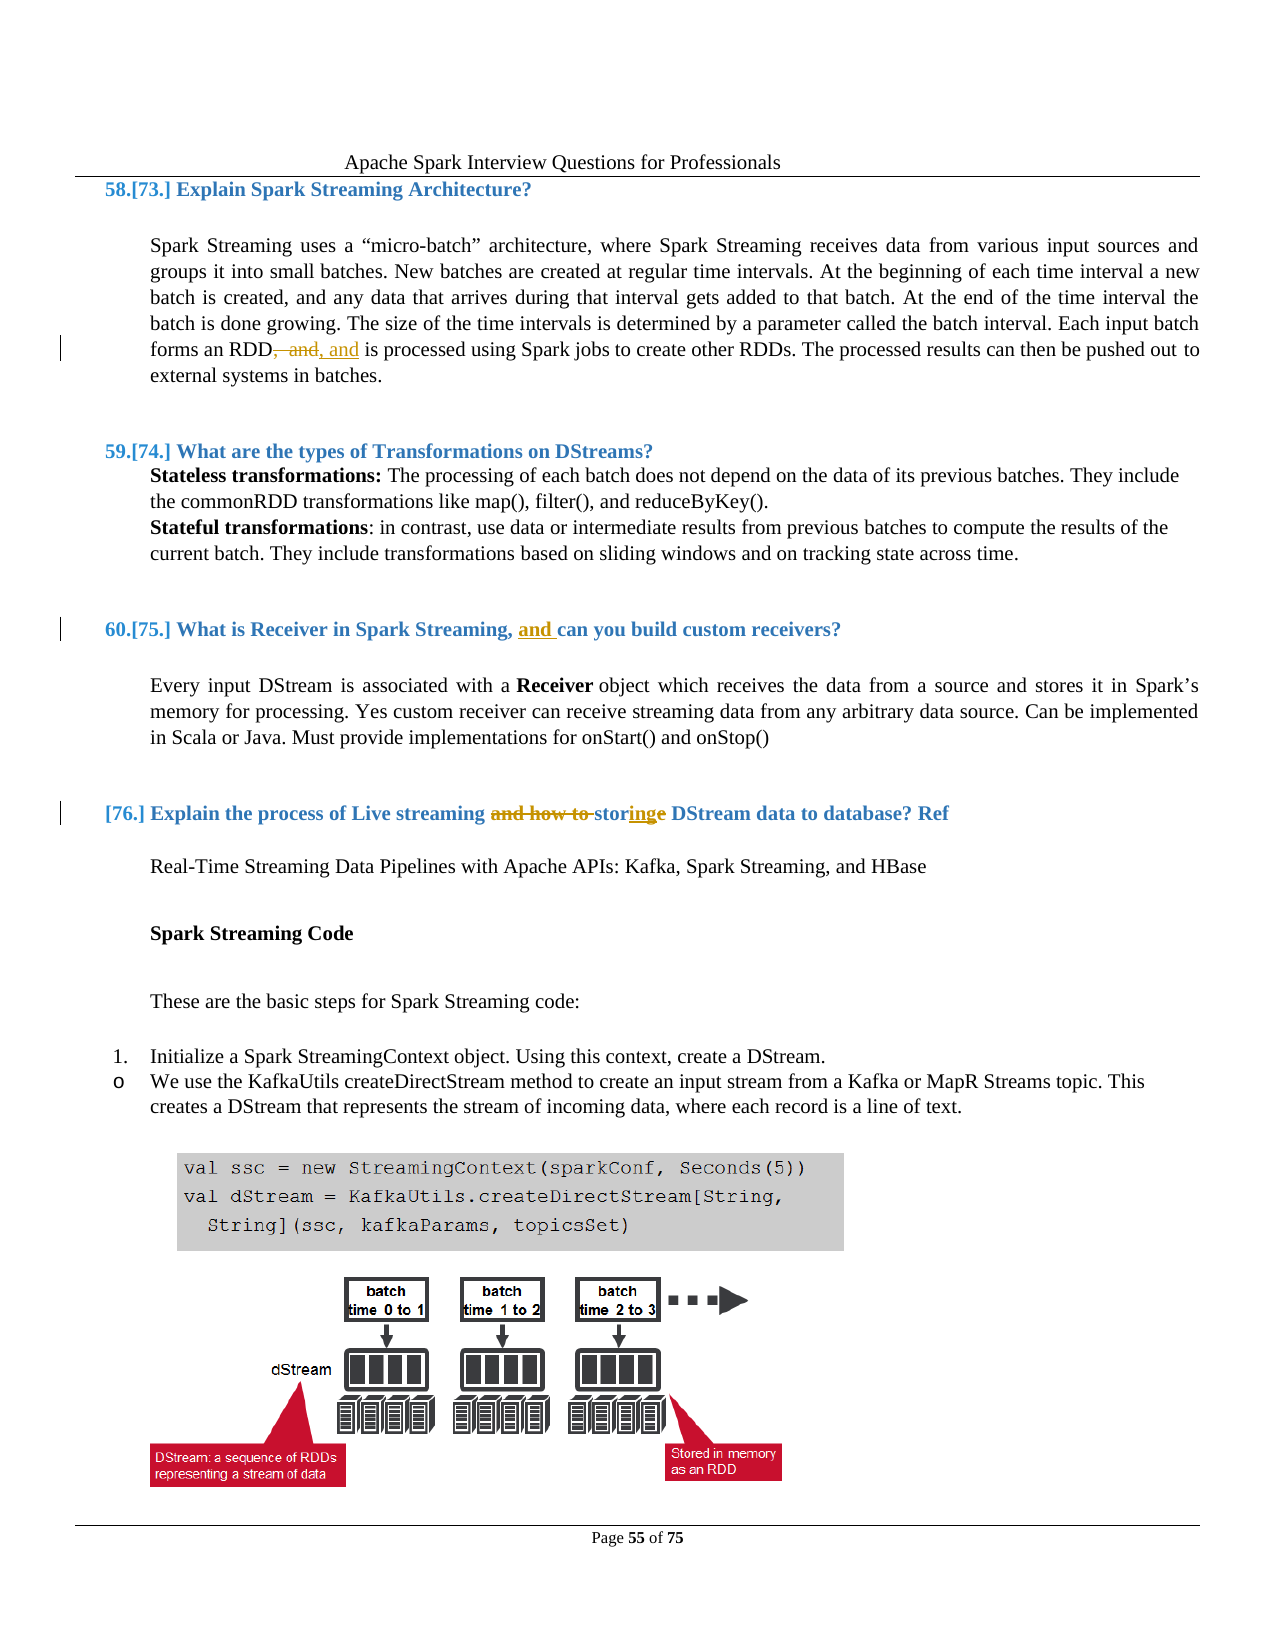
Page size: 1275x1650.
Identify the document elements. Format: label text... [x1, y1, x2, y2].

text Every input DStream is associated with a Receiver object which receives the data from a source and stores it in Spark’s memory for processing. Yes custom receiver can receive streaming data from any arbitrary data source. Can be implemented in Scala or Java. Must provide implementations for onStart() and onStop() [150, 673, 1200, 749]
list Initialize a Spark StreamingContext object. Using this context, create a DStream. [112, 1044, 1200, 1068]
text Spark Streaming Code [150, 907, 1200, 944]
text Stateless transformations: The processing of each batch does not depend on the data of its previous batches. They include the commonRDD transformations like map(), filter(), and reduceByKey(). Stateful transformations: in contrast, use data or intermediate results from previous batches to compute the results of the current batch. They include transformations based on sliding windows and on tracking state across time. [150, 463, 1200, 565]
list We use the KafkaUtils createDirectStream method to create an input stream from a Kafka or MapR Streams topic. This creates a DStream that represents the stream of incoming data, where each record is a line of text. [112, 1068, 1200, 1118]
subtitle What is Receiver in Spark Streaming, can you build custom receivers? [105, 617, 1200, 641]
text Spark Streaming uses a “micro-batch” architecture, where Spark Streaming receives data from various input sources and groups it into small batches. New batches are created at regular time intervals. At the beginning of each time interval a new batch is created, and any data that arrives during that interval gets added to that batch. At the end of the time interval the batch is done growing. The size of the time intervals is determined by a parameter called the batch interval. Each input batch forms an RDD is processed using Spark jobs to create other RDDs. The processed results can then be pushed out to external systems in batches. [150, 233, 1200, 387]
subtitle Explain the process of Live streaming stor DStream data to database? Ref [105, 801, 1200, 824]
text Real-Time Streaming Data Pipelines with Apache APIs: Kafka, Spark Streaming, and HBase [75, 854, 1200, 878]
subtitle Explain Spark Streaming Architecture? [105, 177, 1200, 201]
picture [150, 1147, 878, 1487]
subtitle What are the types of Transformations on DStreams? [105, 439, 1200, 463]
text These are the basic steps for Spark Streaming code: [150, 976, 1200, 1013]
